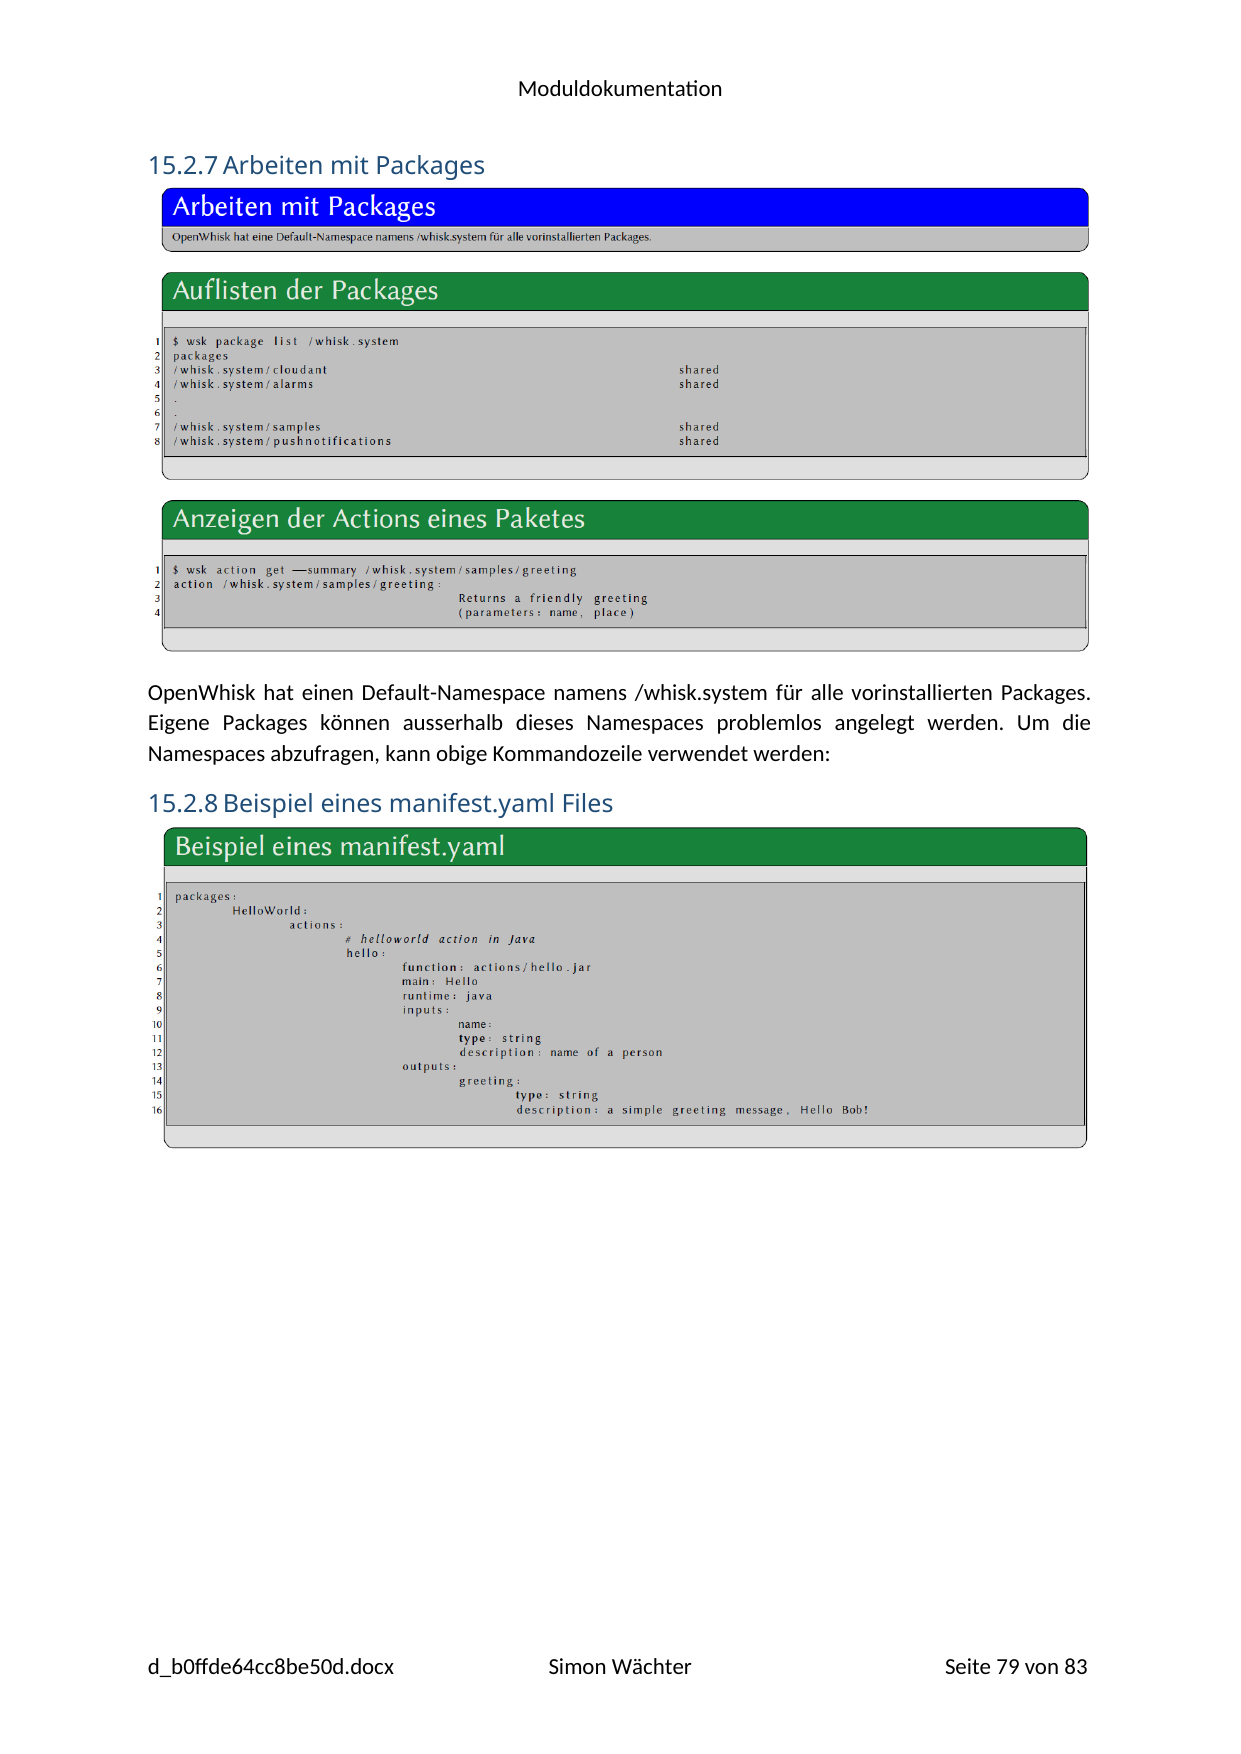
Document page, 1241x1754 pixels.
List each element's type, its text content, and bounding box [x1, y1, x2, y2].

subtitle Arbeiten mit Packages [148, 148, 1093, 182]
text OpenWhisk hat einen Default-Namespace namens /whisk.system für alle vorinstallierten Packages. Eigene Packages können ausserhalb dieses Namespaces problemlos angelegt werden. Um die Namespaces abzufragen, kann obige Kommandozeile verwendet werden: [148, 678, 1093, 767]
picture [147, 184, 1093, 660]
subtitle Beispiel eines manifest.yaml Files [148, 786, 1093, 819]
picture [147, 822, 1093, 1157]
